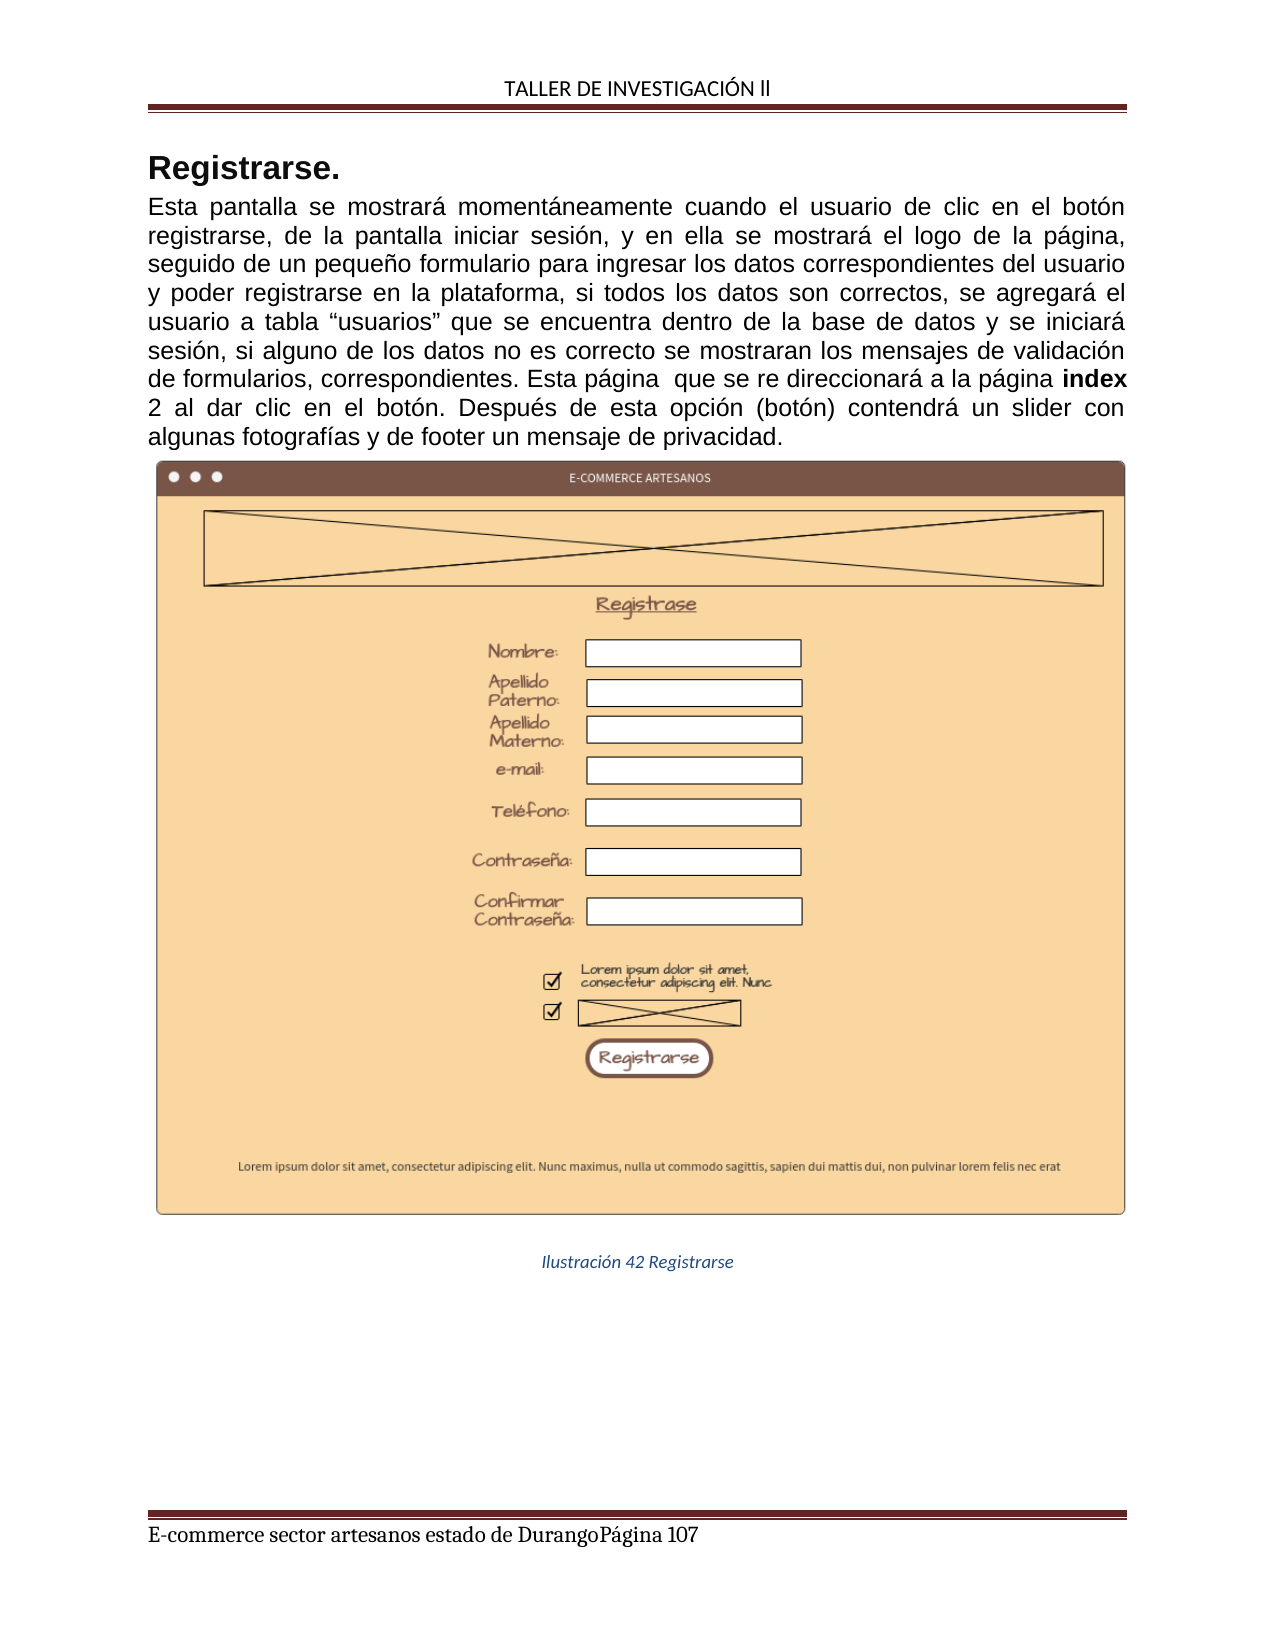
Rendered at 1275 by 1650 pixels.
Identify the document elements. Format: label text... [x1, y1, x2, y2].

picture [147, 450, 1130, 1226]
subtitle Registrarse. [148, 148, 1127, 186]
text Esta pantalla se mostrará momentáneamente cuando el usuario de clic en el botón registrarse, de la pantalla iniciar sesión, y en ella se mostrará el logo de la página, seguido de un pequeño formulario para ingresar los datos correspondientes del usuario y poder registrarse en la plataforma, si todos los datos son correctos, se agregará el usuario a tabla “usuarios” que se encuentra dentro de la base de datos y se iniciará sesión, si alguno de los datos no es correcto se mostraran los mensajes de validación de formularios, correspondientes. Esta página que se re direccionará a la página index 2 al dar clic en el botón. Después de esta opción (botón) contendrá un slider con algunas fotografías y de footer un mensaje de privacidad. [148, 192, 1127, 450]
